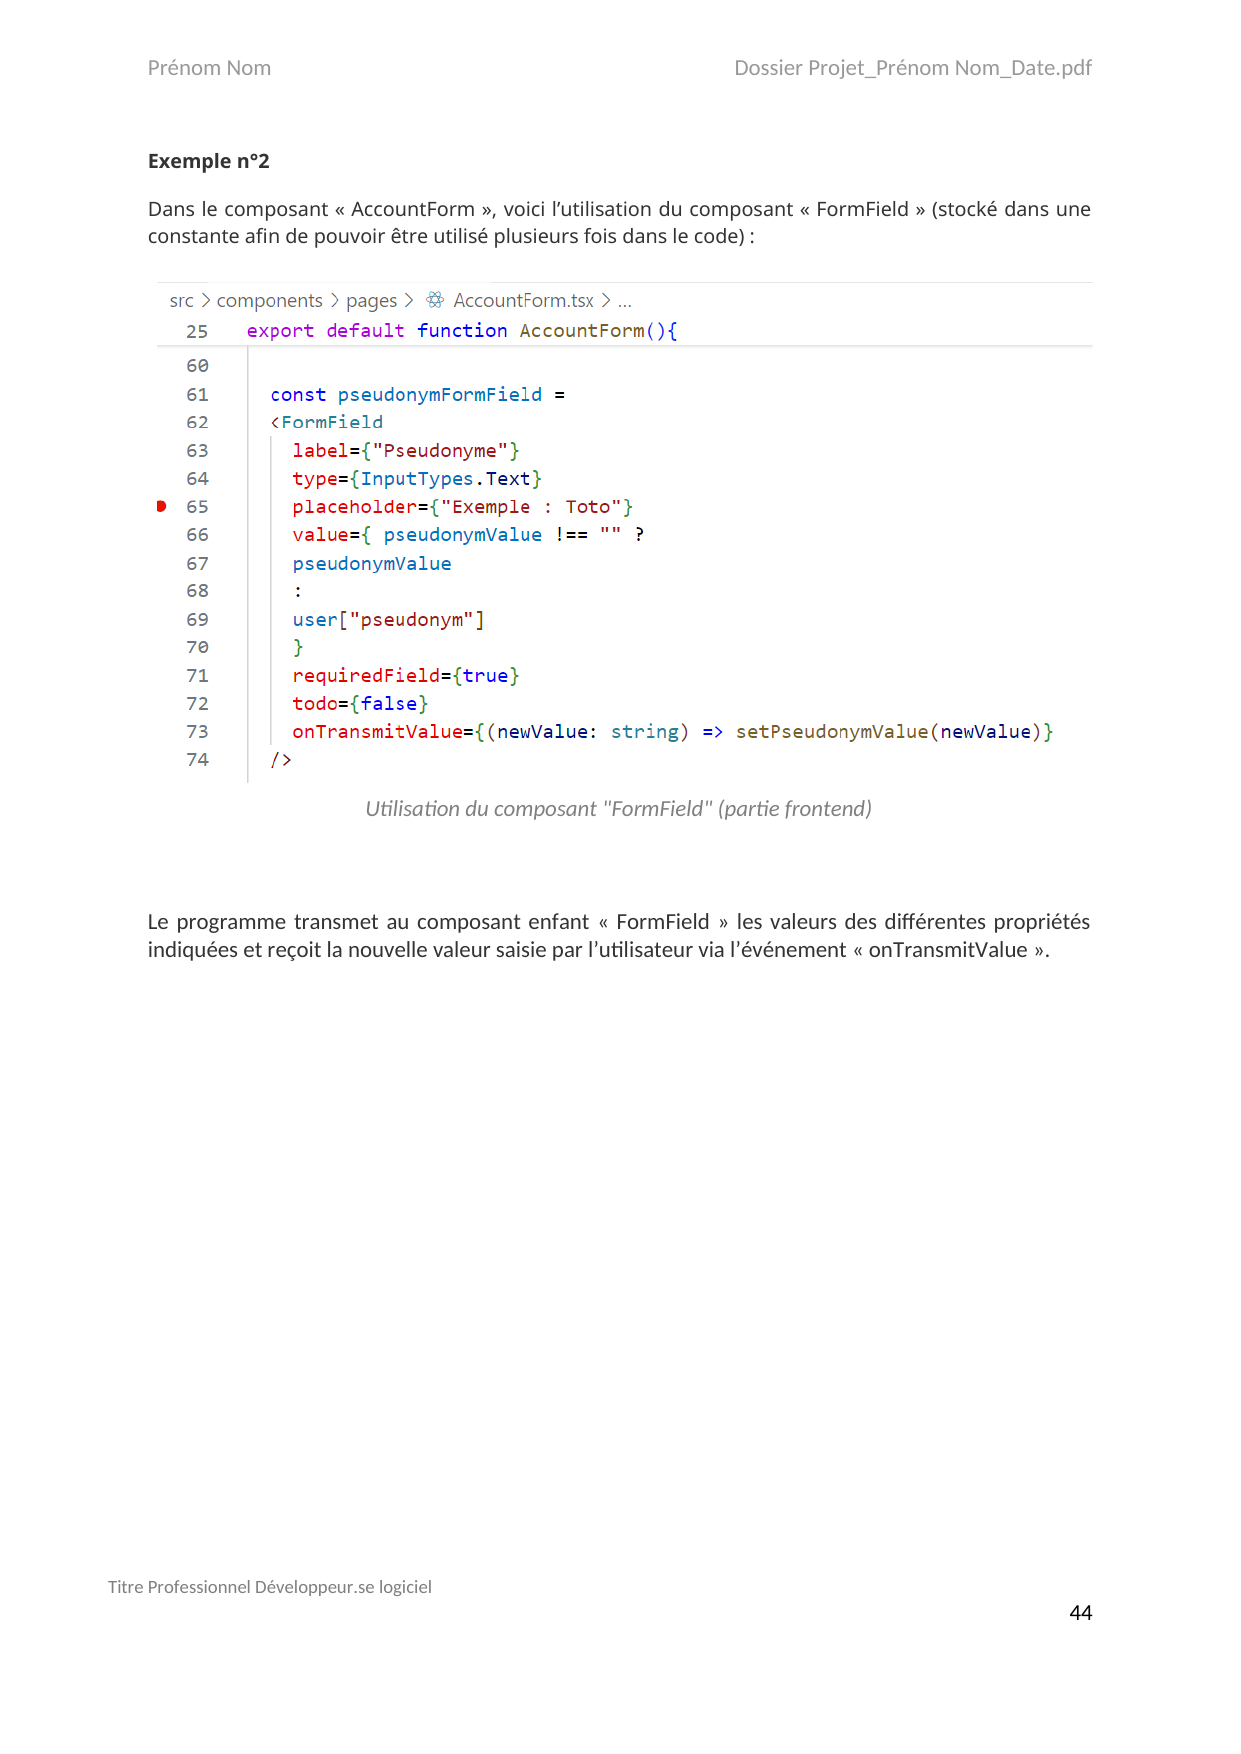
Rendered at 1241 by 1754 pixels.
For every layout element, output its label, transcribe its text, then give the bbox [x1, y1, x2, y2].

text Exemple n°2 [148, 148, 1093, 174]
text Le programme transmet au composant enfant « FormField » les valeurs des différentes propriétés indiquées et reçoit la nouvelle valeur saisie par l’utilisateur via l’événement « onTransmitValue ». [148, 907, 1093, 963]
picture [147, 282, 1093, 791]
text Dans le composant « AccountForm », voici l’utilisation du composant « FormField » (stocké dans une constante afin de pouvoir être utilisé plusieurs fois dans le code) : [148, 195, 1093, 249]
